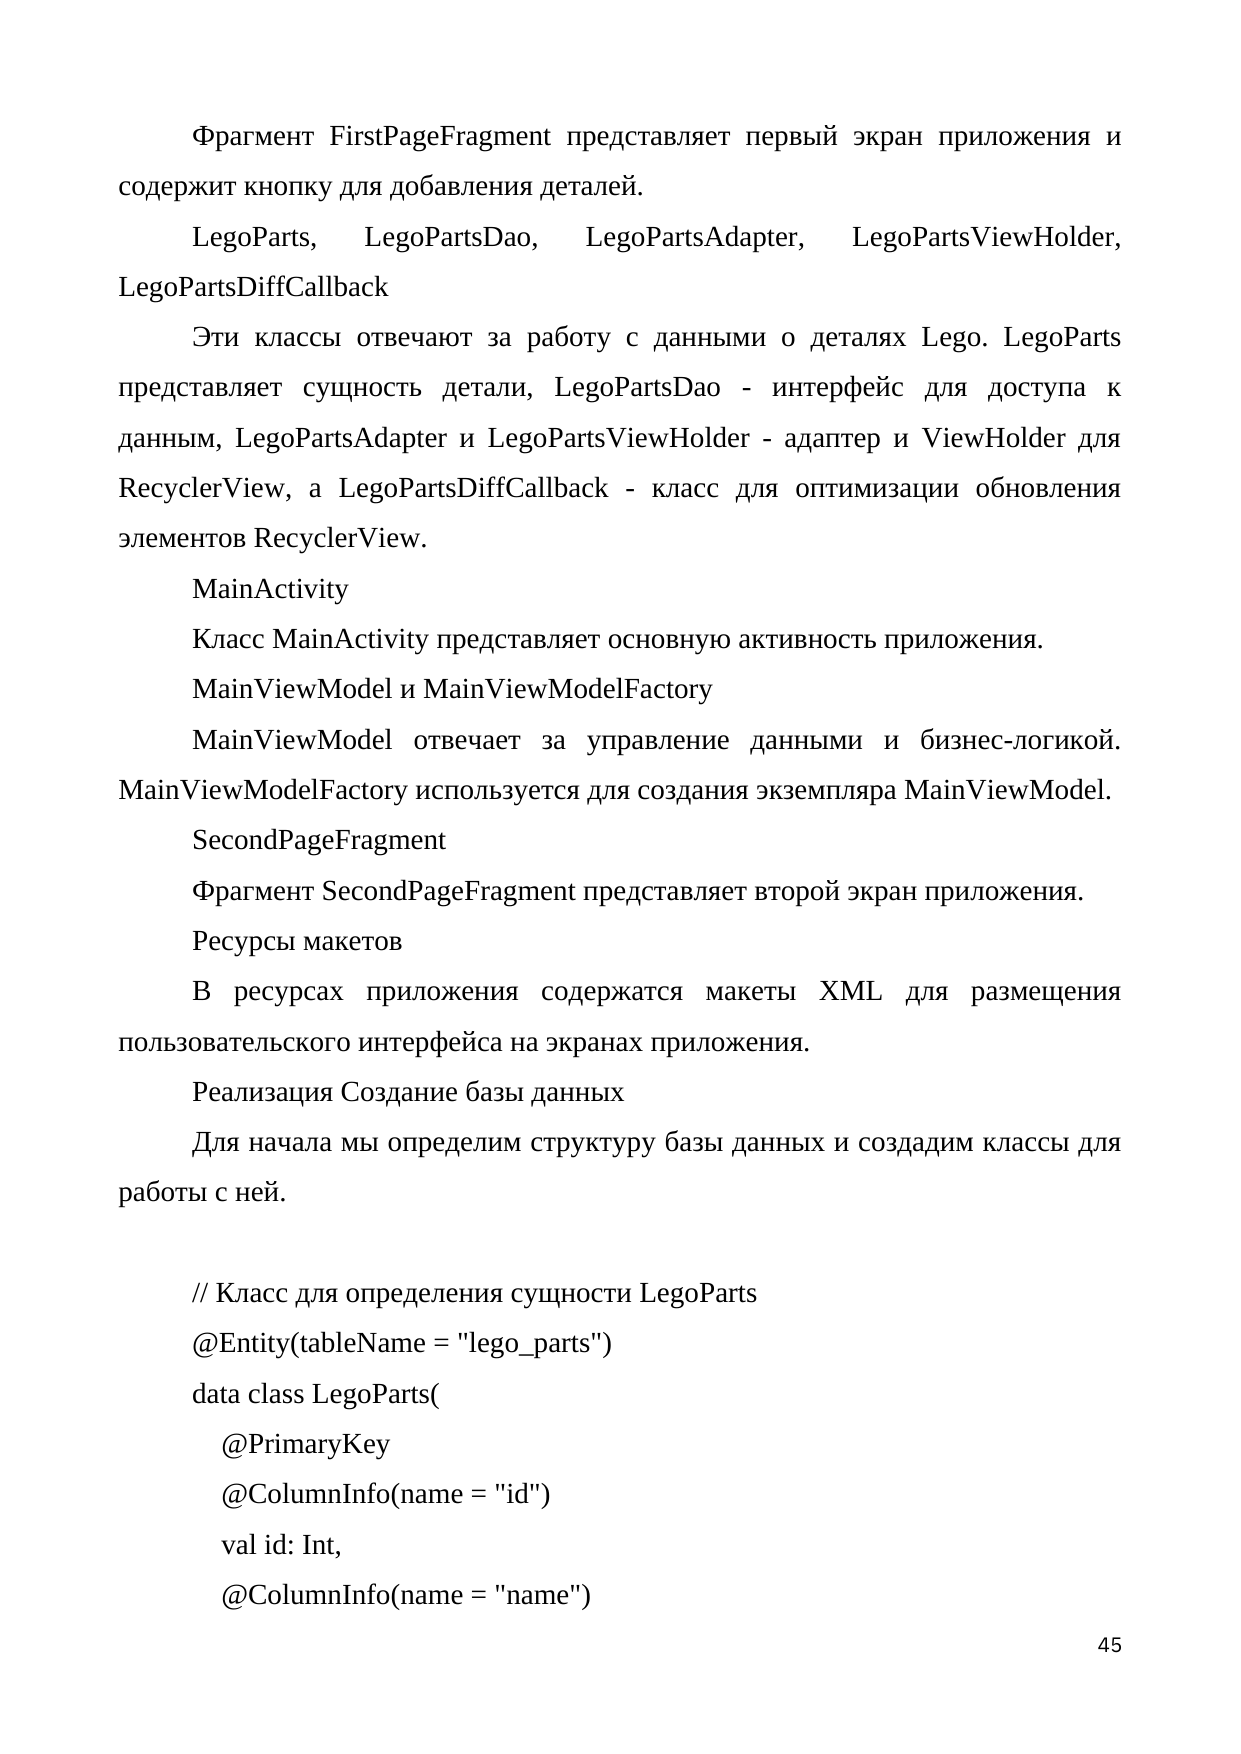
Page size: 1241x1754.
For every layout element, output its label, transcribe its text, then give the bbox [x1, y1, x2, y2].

text val id: Int, [118, 1527, 1122, 1560]
text Класс MainActivity представляет основную активность приложения. [118, 621, 1122, 655]
text MainActivity [118, 571, 1122, 604]
text @PrimaryKey [118, 1426, 1122, 1460]
text Реализация Создание базы данных [118, 1074, 1122, 1107]
text Фрагмент SecondPageFragment представляет второй экран приложения. [118, 873, 1122, 906]
text Эти классы отвечают за работу с данными о деталях Lego. LegoParts представляет сущность детали, LegoPartsDao - интерфейс для доступа к данным, LegoPartsAdapter и LegoPartsViewHolder - адаптер и ViewHolder для RecyclerView, а LegoPartsDiffCallback - класс для оптимизации обновления элементов RecyclerView. [118, 319, 1122, 554]
text data class LegoParts( [118, 1376, 1122, 1409]
text LegoParts, LegoPartsDao, LegoPartsAdapter, LegoPartsViewHolder, LegoPartsDiffCallback [118, 219, 1122, 302]
text В ресурсах приложения содержатся макеты XML для размещения пользовательского интерфейса на экранах приложения. [118, 973, 1122, 1057]
text @Entity(tableName = "lego_parts") [118, 1326, 1122, 1359]
text Ресурсы макетов [118, 923, 1122, 957]
text Фрагмент FirstPageFragment представляет первый экран приложения и содержит кнопку для добавления деталей. [118, 118, 1122, 202]
text @ColumnInfo(name = "id") [118, 1476, 1122, 1510]
text MainViewModel отвечает за управление данными и бизнес-логикой. MainViewModelFactory используется для создания экземпляра MainViewModel. [118, 722, 1122, 806]
text SecondPageFragment [118, 822, 1122, 856]
text Для начала мы определим структуру базы данных и создадим классы для работы с ней. [118, 1124, 1122, 1208]
text // Класс для определения сущности LegoParts [118, 1275, 1122, 1309]
text MainViewModel и MainViewModelFactory [118, 671, 1122, 705]
text @ColumnInfo(name = "name") [118, 1577, 1122, 1611]
